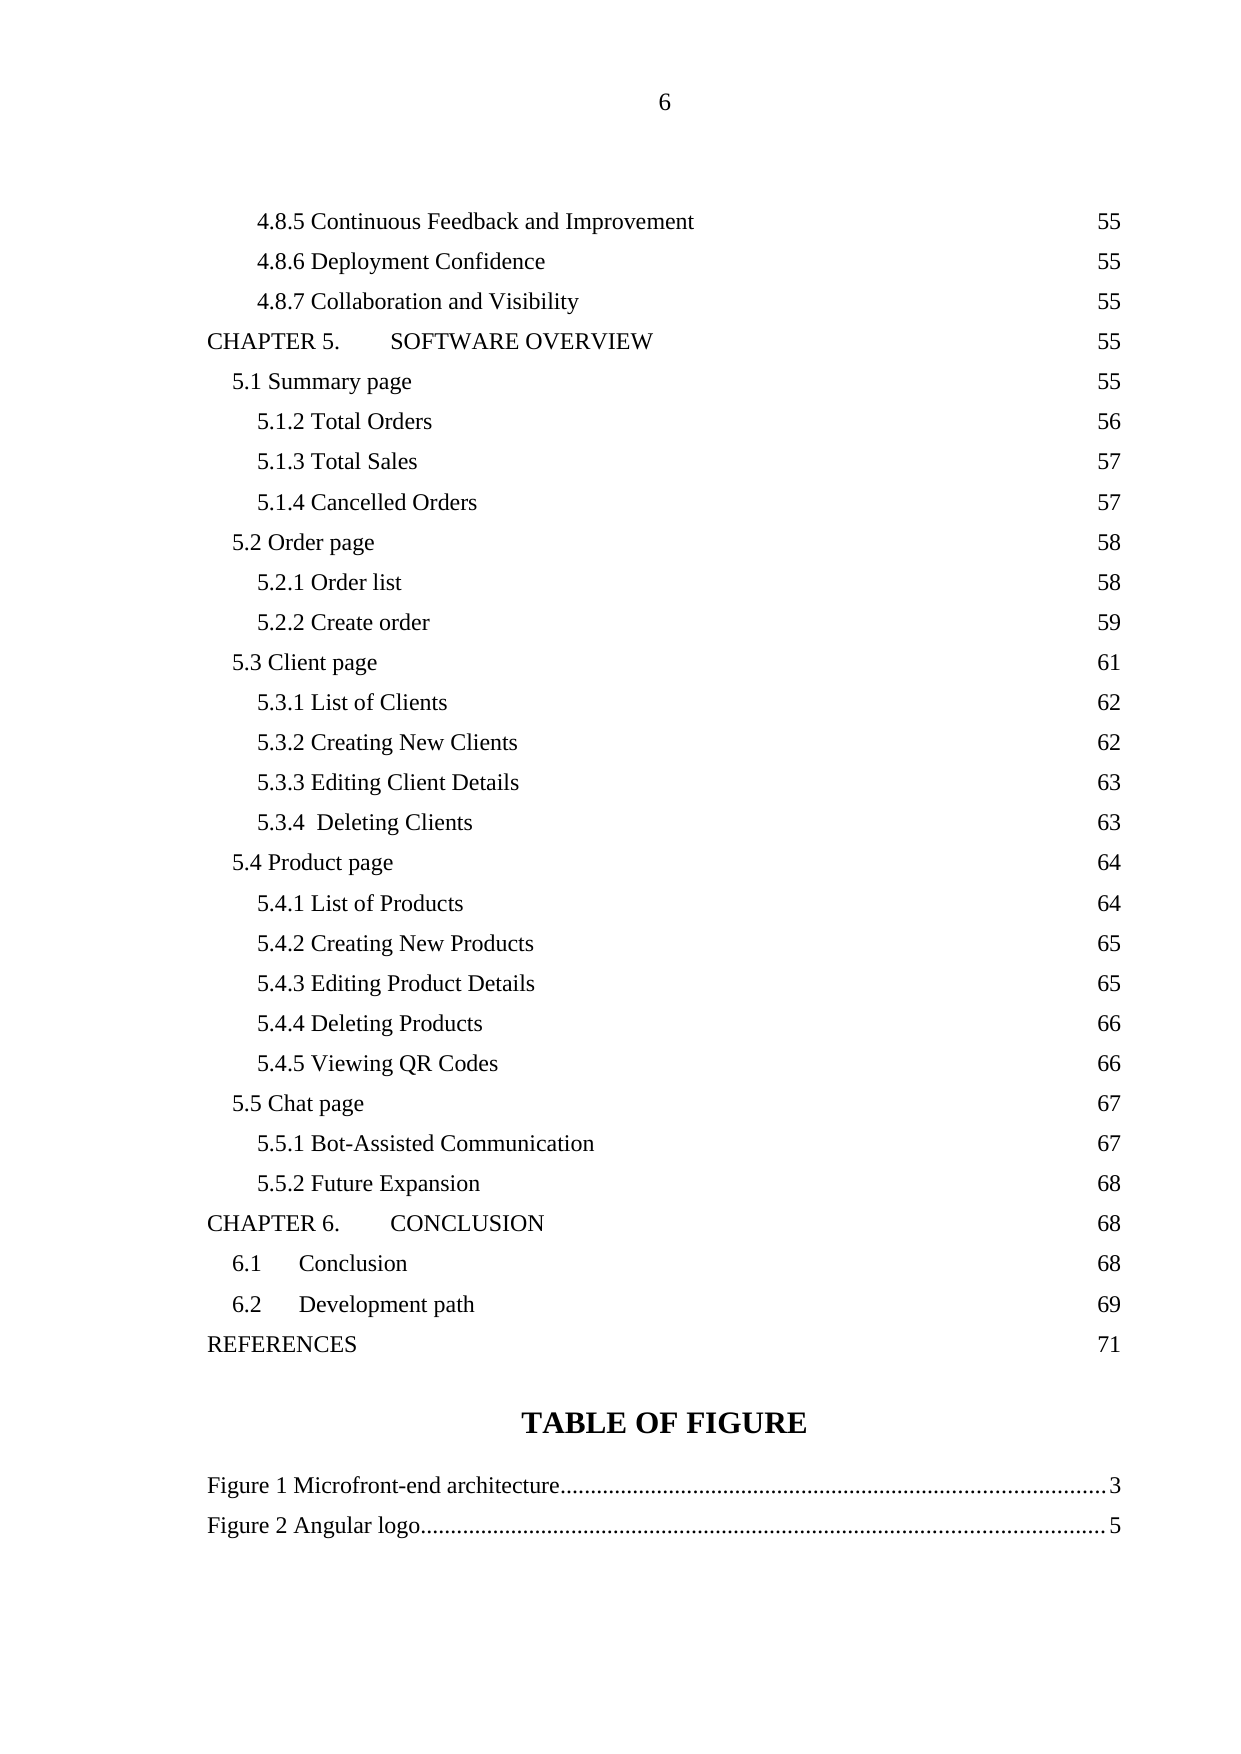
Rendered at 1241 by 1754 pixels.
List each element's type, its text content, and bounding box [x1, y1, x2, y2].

text Figure 1 Microfront-end architecture 3 [207, 1471, 1122, 1498]
subtitle TABLE OF FIGURE [207, 1404, 1122, 1440]
text Figure 2 Angular logo 5 [207, 1511, 1122, 1538]
